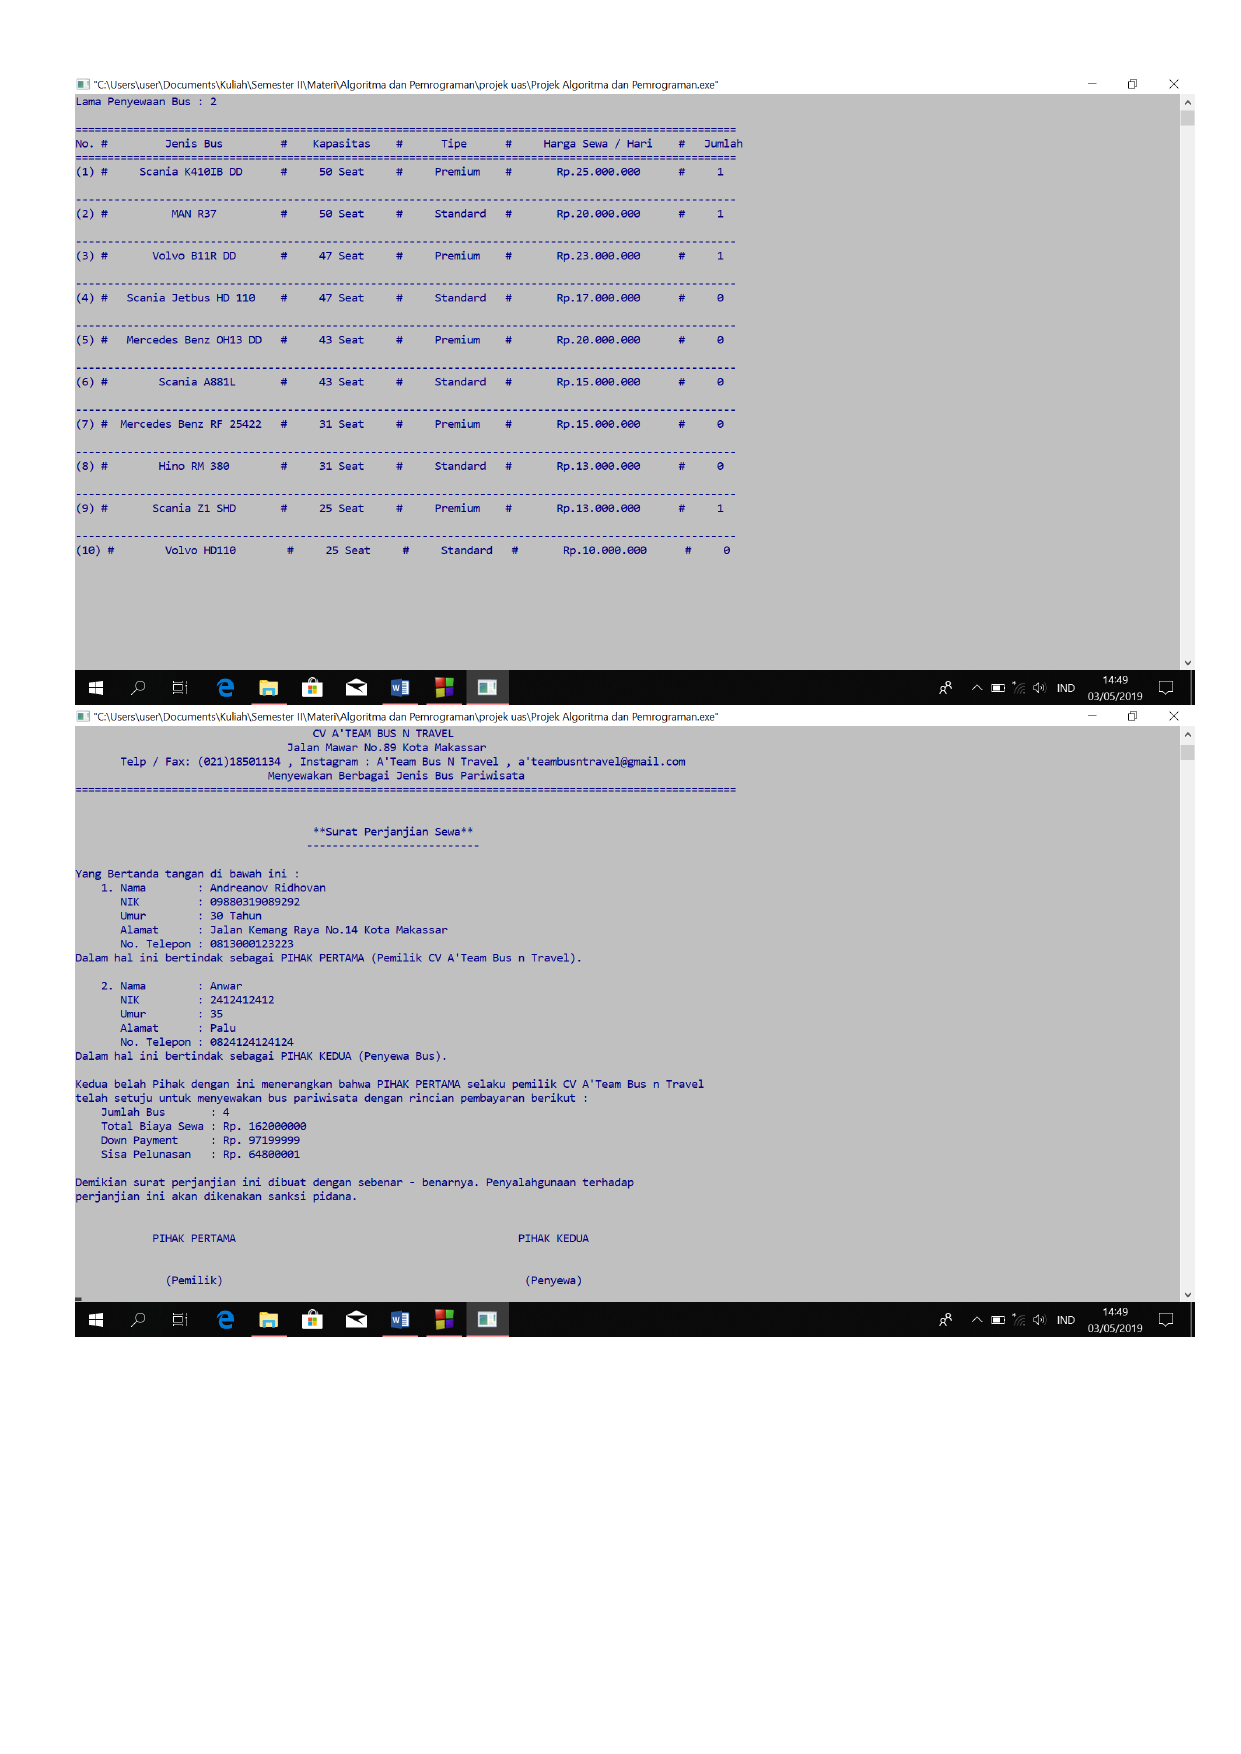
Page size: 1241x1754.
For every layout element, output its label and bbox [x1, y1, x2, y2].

picture [75, 75, 1195, 705]
picture [75, 707, 1195, 1337]
